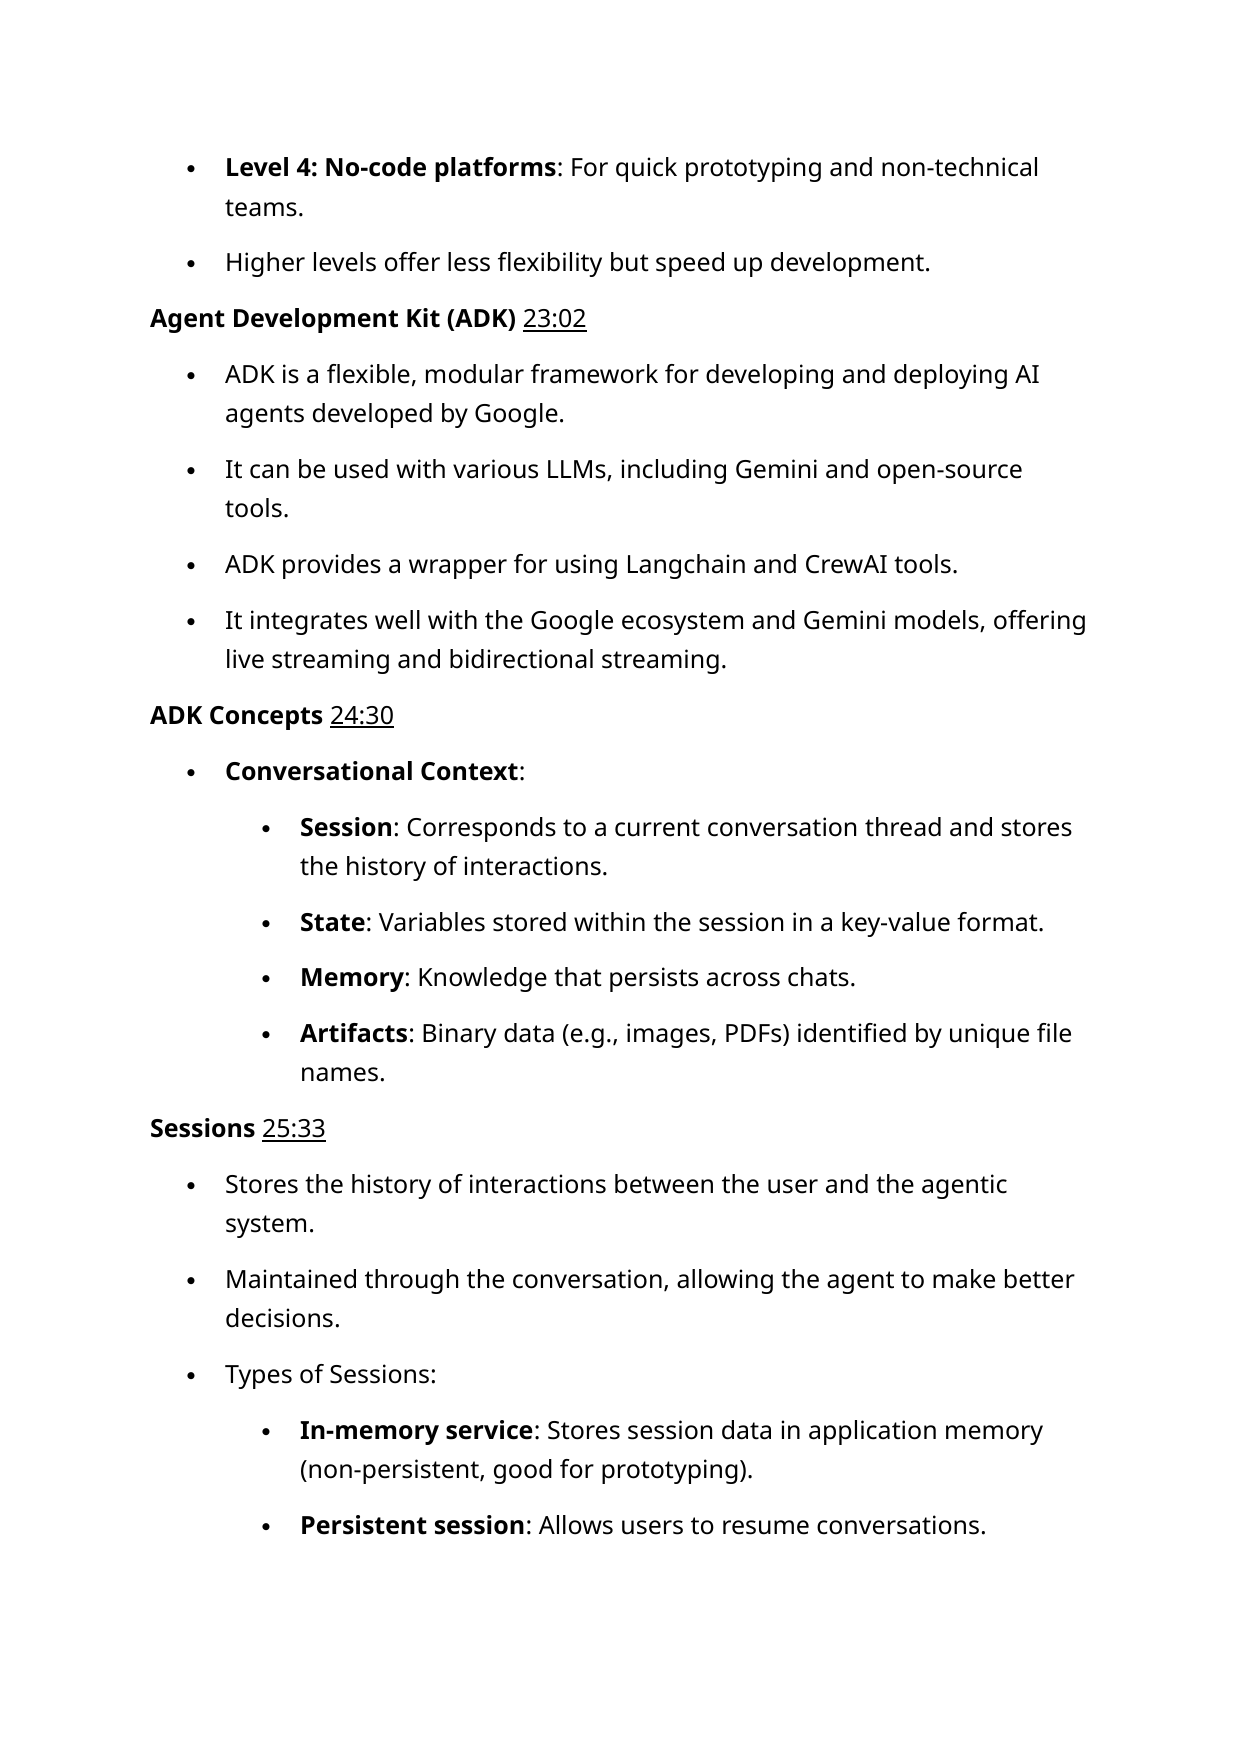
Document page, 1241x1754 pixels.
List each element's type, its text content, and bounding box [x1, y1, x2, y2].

list Conversational Context: [187, 753, 1090, 787]
list It integrates well with the Google ecosystem and Gemini models, offering live streaming and bidirectional streaming. [187, 602, 1090, 676]
text ADK Concepts 24:30 [150, 697, 1090, 732]
text Sessions 25:33 [150, 1111, 1090, 1145]
list Persistent session: Allows users to resume conversations. [262, 1507, 1090, 1542]
list It can be used with various LLMs, including Gemini and open-source tools. [187, 452, 1090, 525]
list Stores the history of interactions between the user and the agentic system. [187, 1167, 1090, 1240]
list ADK provides a wrapper for using Langchain and CrewAI tools. [187, 547, 1090, 581]
list Level 4: No-code platforms: For quick prototyping and non-technical teams. [187, 150, 1090, 223]
list ADK is a flexible, modular framework for developing and deploying AI agents developed by Google. [187, 357, 1090, 430]
list Session: Corresponds to a current conversation thread and stores the history of interactions. [262, 809, 1090, 882]
list Maintained through the conversation, allowing the agent to make better decisions. [187, 1262, 1090, 1335]
list State: Variables stored within the session in a key-value format. [262, 904, 1090, 938]
list Artifacts: Binary data (e.g., images, PDFs) identified by unique file names. [262, 1016, 1090, 1089]
list Higher levels offer less flexibility but speed up development. [187, 245, 1090, 279]
list In-memory service: Stores session data in application memory (non-persistent, good for prototyping). [262, 1412, 1090, 1486]
text Agent Development Kit (ADK) 23:02 [150, 301, 1090, 335]
list Memory: Knowledge that persists across chats. [262, 960, 1090, 994]
list Types of Sessions: [187, 1357, 1090, 1391]
